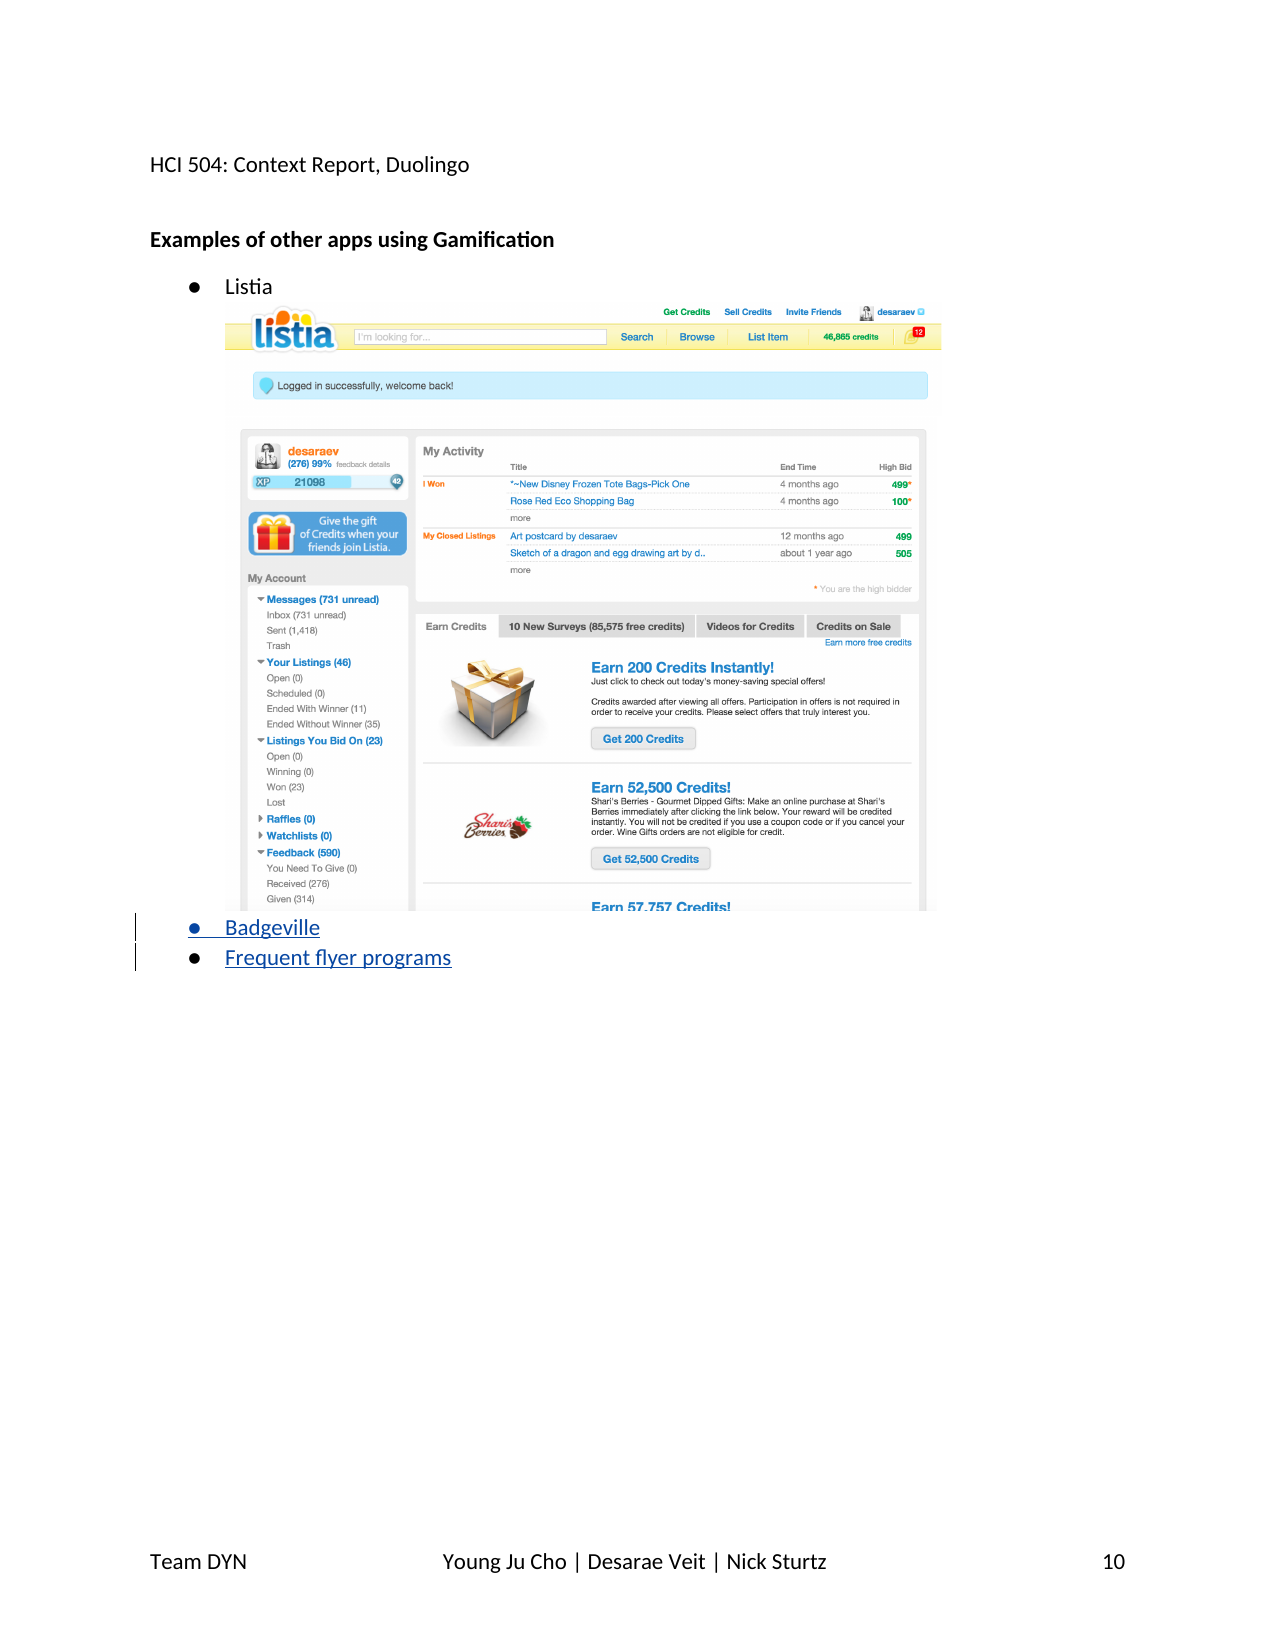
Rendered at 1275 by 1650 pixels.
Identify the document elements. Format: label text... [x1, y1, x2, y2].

picture [225, 417, 937, 911]
text Examples of other apps using Gamification [150, 225, 1125, 253]
picture [225, 302, 942, 416]
